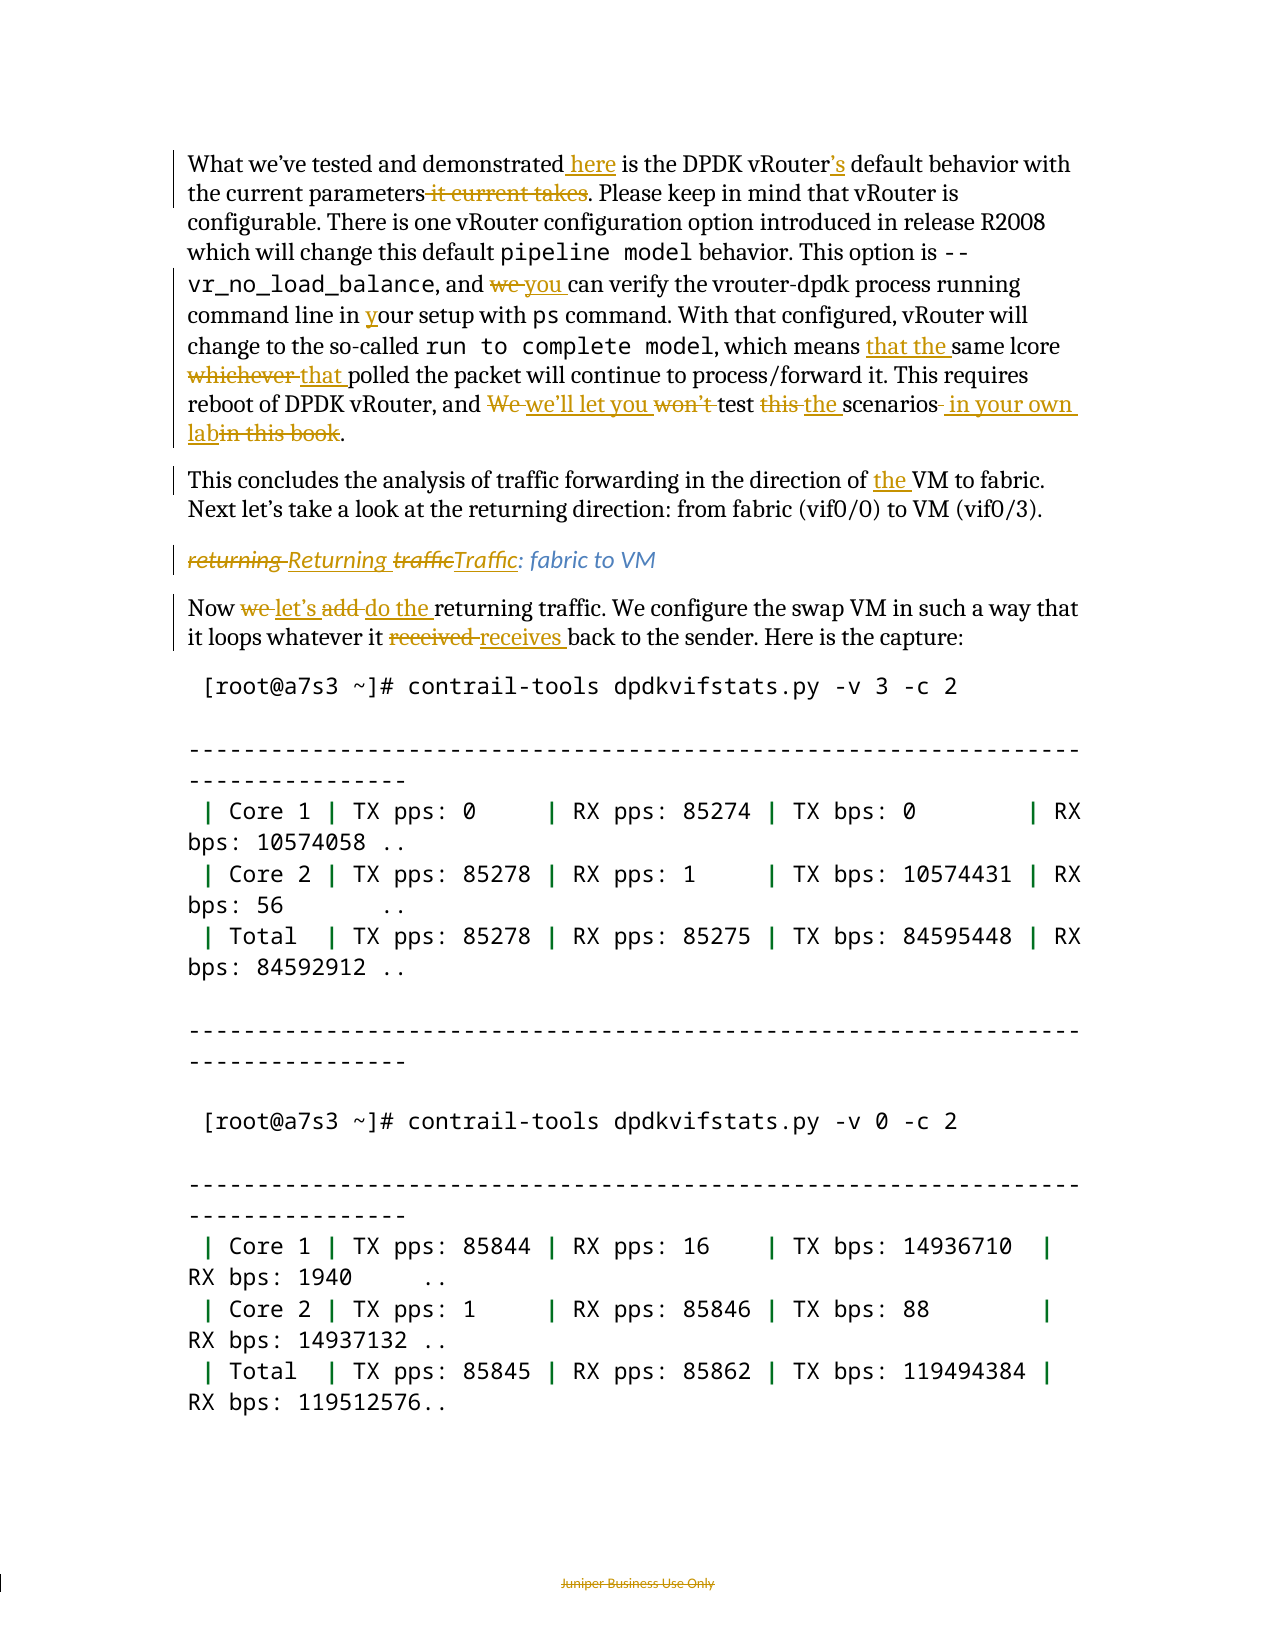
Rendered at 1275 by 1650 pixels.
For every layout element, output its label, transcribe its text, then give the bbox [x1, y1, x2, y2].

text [187, 670, 1087, 1449]
text What we’ve tested and demonstrated is the DPDK vRouter default behavior with the current parameters. Please keep in mind that vRouter is configurable. There is one vRouter configuration option introduced in release R2008 which will change this default pipeline model behavior. This option is --vr_no_load_balance, and can verify the vrouter-dpdk process running command line in our setup with ps command. With that configured, vRouter will change to the so-called run to complete model, which means same lcore polled the packet will continue to process/forward it. This requires reboot of DPDK vRouter, and test scenarios. [187, 150, 1087, 447]
text Now returning traffic. We configure the swap VM in such a way that it loops whatever it back to the sender. Here is the capture: [187, 594, 1087, 651]
subtitle : fabric to VM [187, 544, 1087, 575]
text This concludes the analysis of traffic forwarding in the direction of VM to fabric. Next let’s take a look at the returning direction: from fabric (vif0/0) to VM (vif0/3). [187, 466, 1087, 524]
